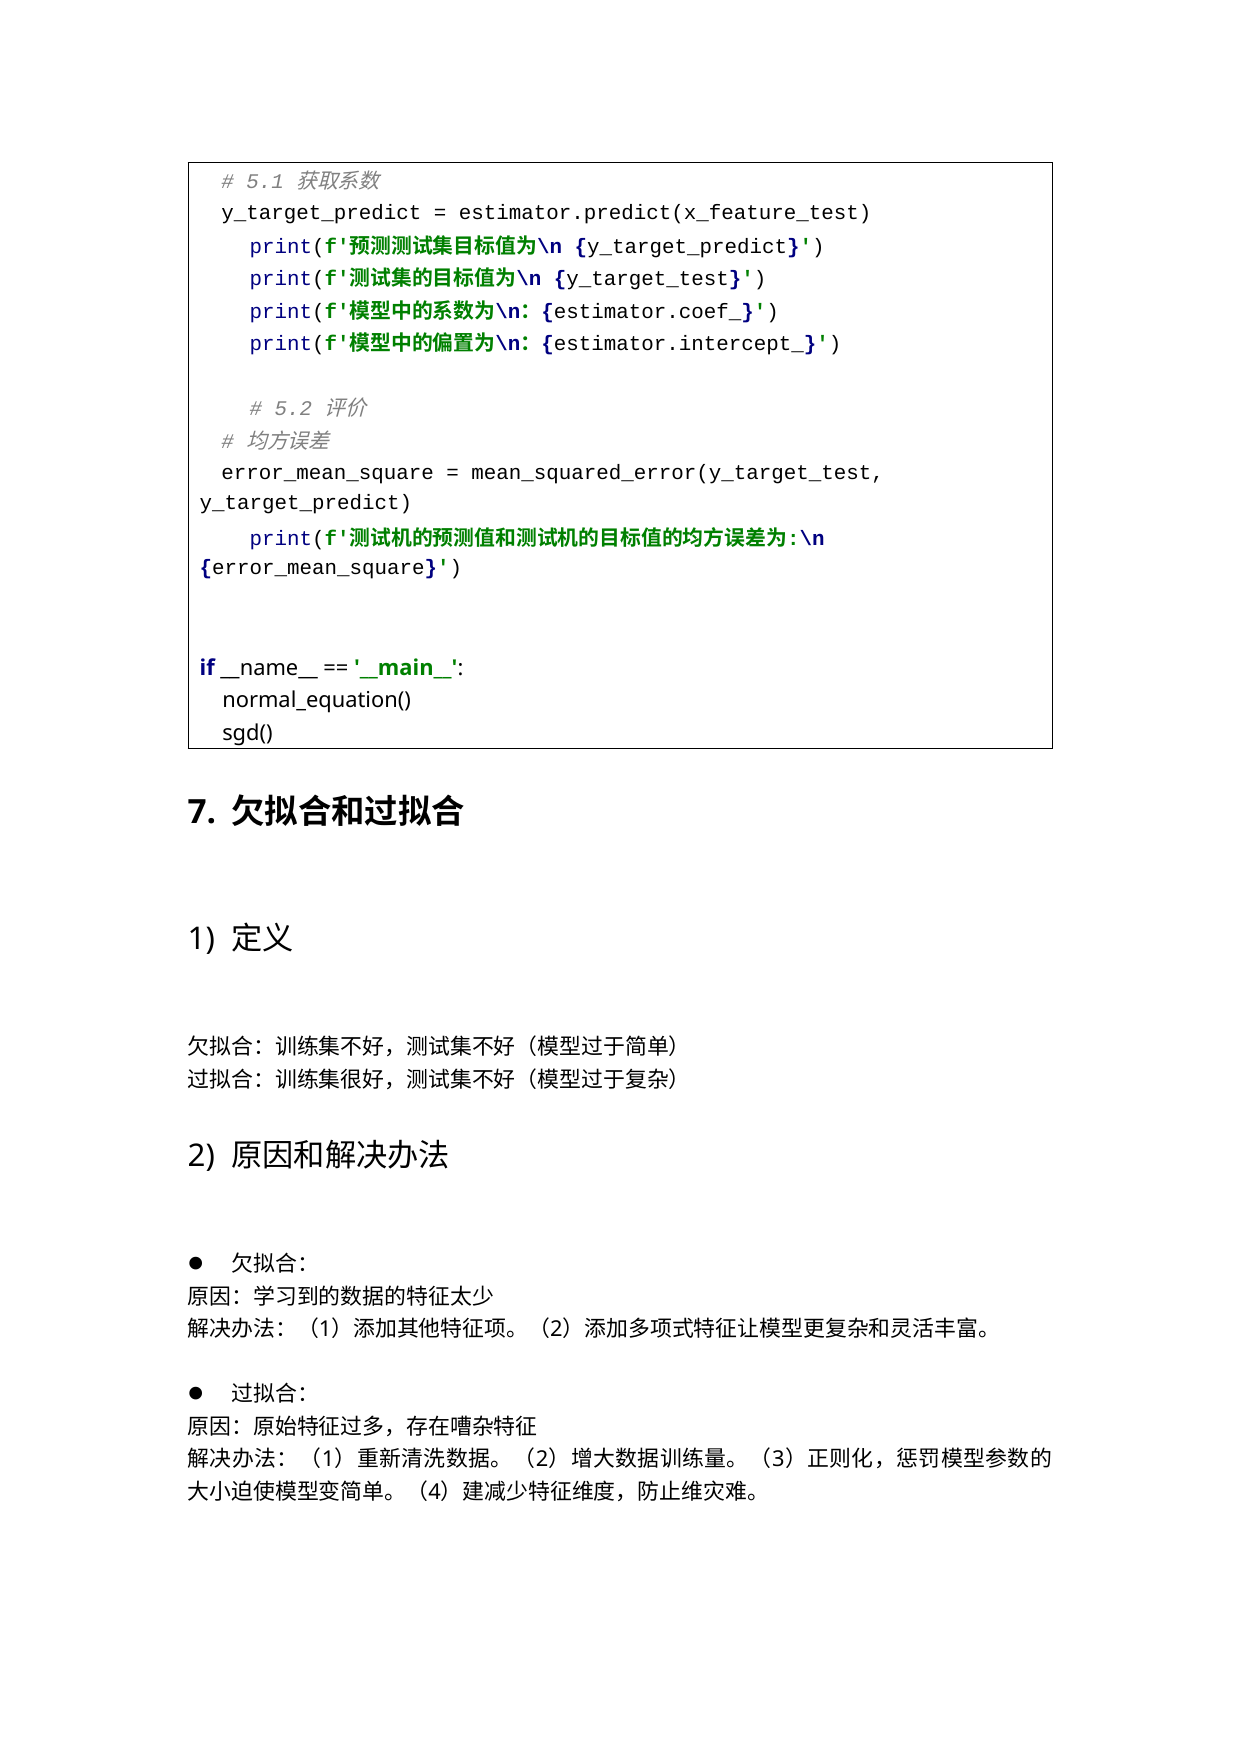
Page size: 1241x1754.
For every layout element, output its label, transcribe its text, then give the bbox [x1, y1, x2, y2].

text 解决办法：（1）重新清洗数据。（2）增大数据训练量。（3）正则化，惩罚模型参数的大小迫使模型变简单。（4）建减少特征维度，防止维灾难。 [187, 1441, 1053, 1506]
subtitle 原因和解决办法 [187, 1121, 1053, 1186]
text 欠拟合：训练集不好，测试集不好（模型过于简单） [187, 1029, 1053, 1061]
subtitle 定义 [187, 903, 1053, 968]
text 原因：学习到的数据的特征太少 [187, 1278, 1053, 1311]
text 原因：原始特征过多，存在嘈杂特征 [187, 1408, 1053, 1441]
list 欠拟合： [187, 1246, 1053, 1278]
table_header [189, 163, 1052, 748]
text 解决办法：（1）添加其他特征项。（2）添加多项式特征让模型更复杂和灵活丰富。 [187, 1311, 1053, 1343]
subtitle 欠拟合和过拟合 [187, 776, 1053, 841]
list 过拟合： [187, 1376, 1053, 1408]
text 过拟合：训练集很好，测试集不好（模型过于复杂） [187, 1061, 1053, 1094]
